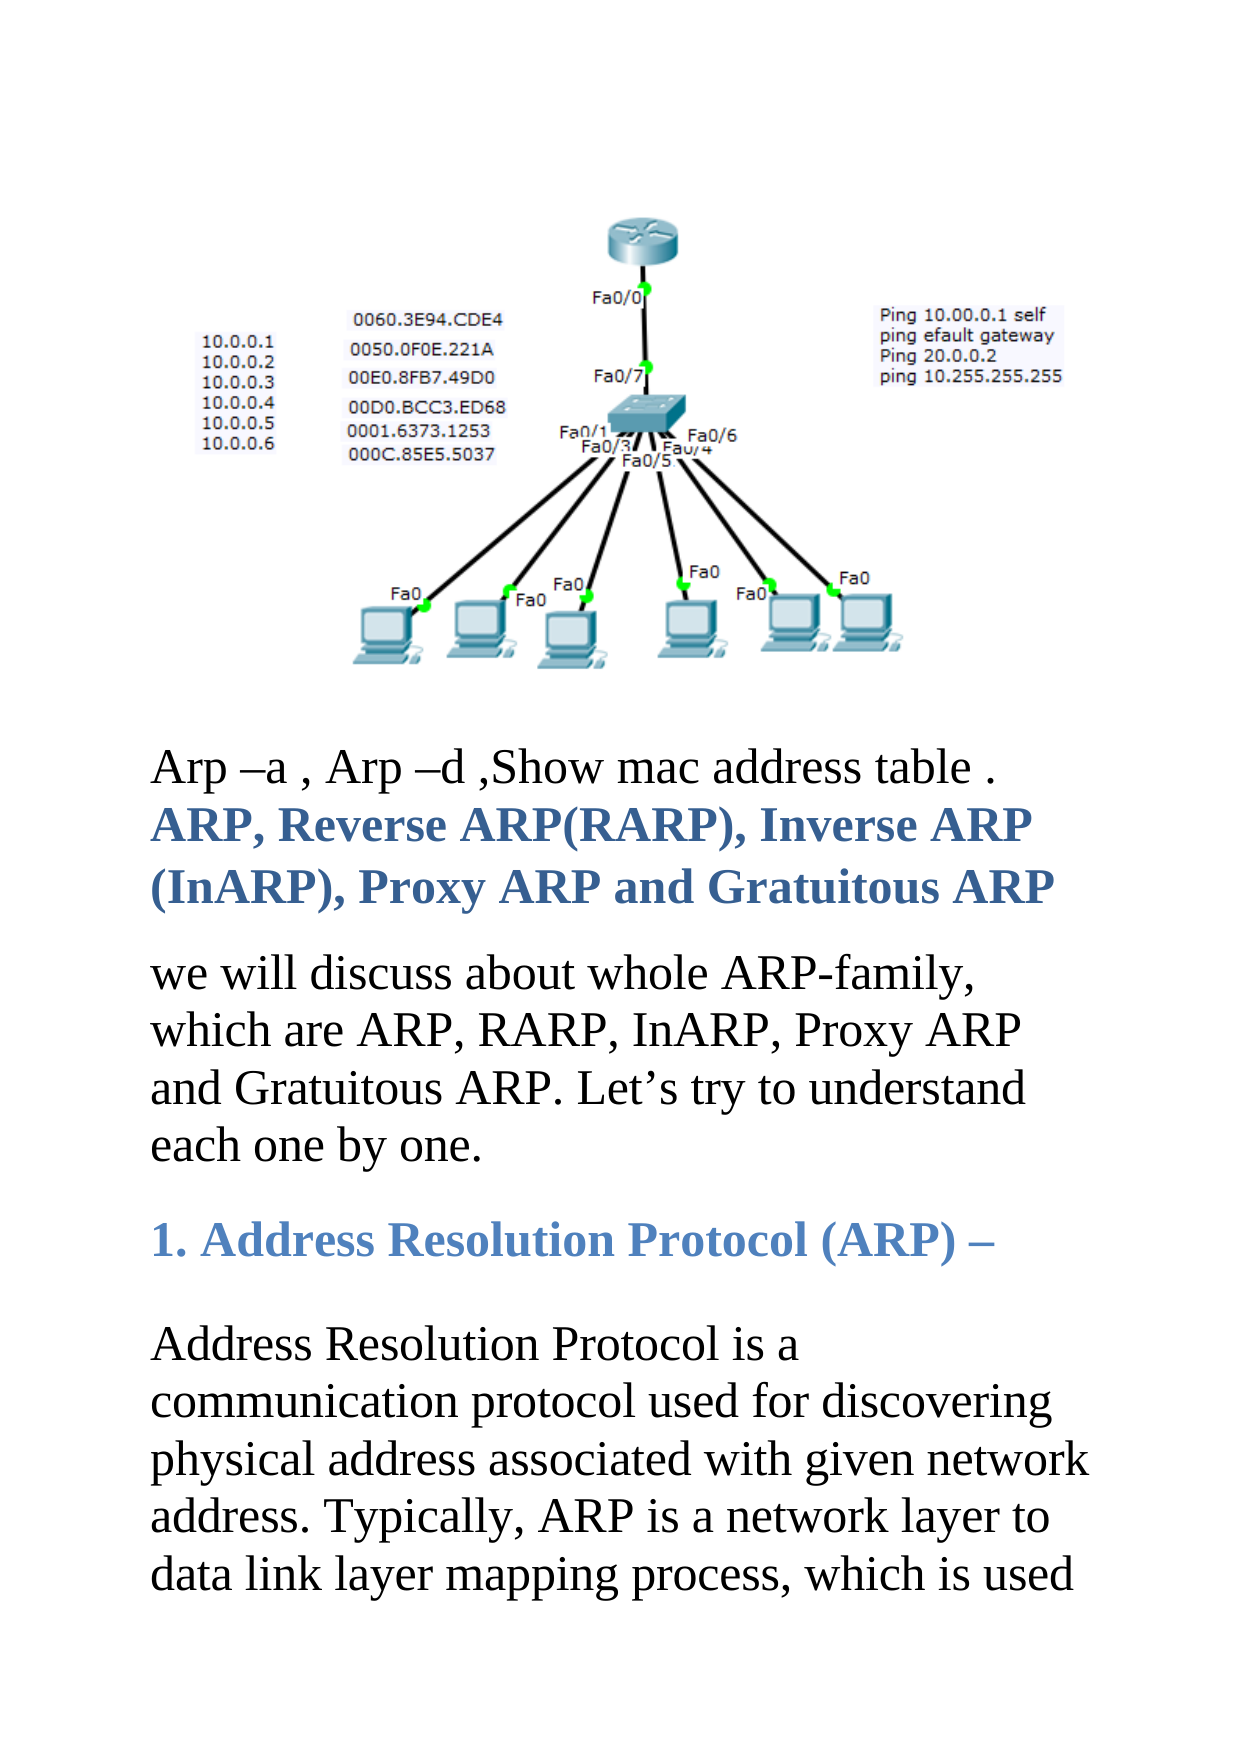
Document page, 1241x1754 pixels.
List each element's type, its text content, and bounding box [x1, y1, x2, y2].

text Arp –a , Arp –d ,Show mac address table . [150, 738, 1090, 795]
subtitle ARP, Reverse ARP(RARP), Inverse ARP (InARP), Proxy ARP and Gratuitous ARP [150, 795, 1090, 914]
subtitle 1. Address Resolution Protocol (ARP) – [150, 1210, 1090, 1267]
text we will discuss about whole ARP-family, which are ARP, RARP, InARP, Proxy ARP and Gratuitous ARP. Let’s try to understand each one by one. [150, 942, 1090, 1172]
picture [150, 150, 1130, 738]
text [150, 1313, 1090, 1601]
